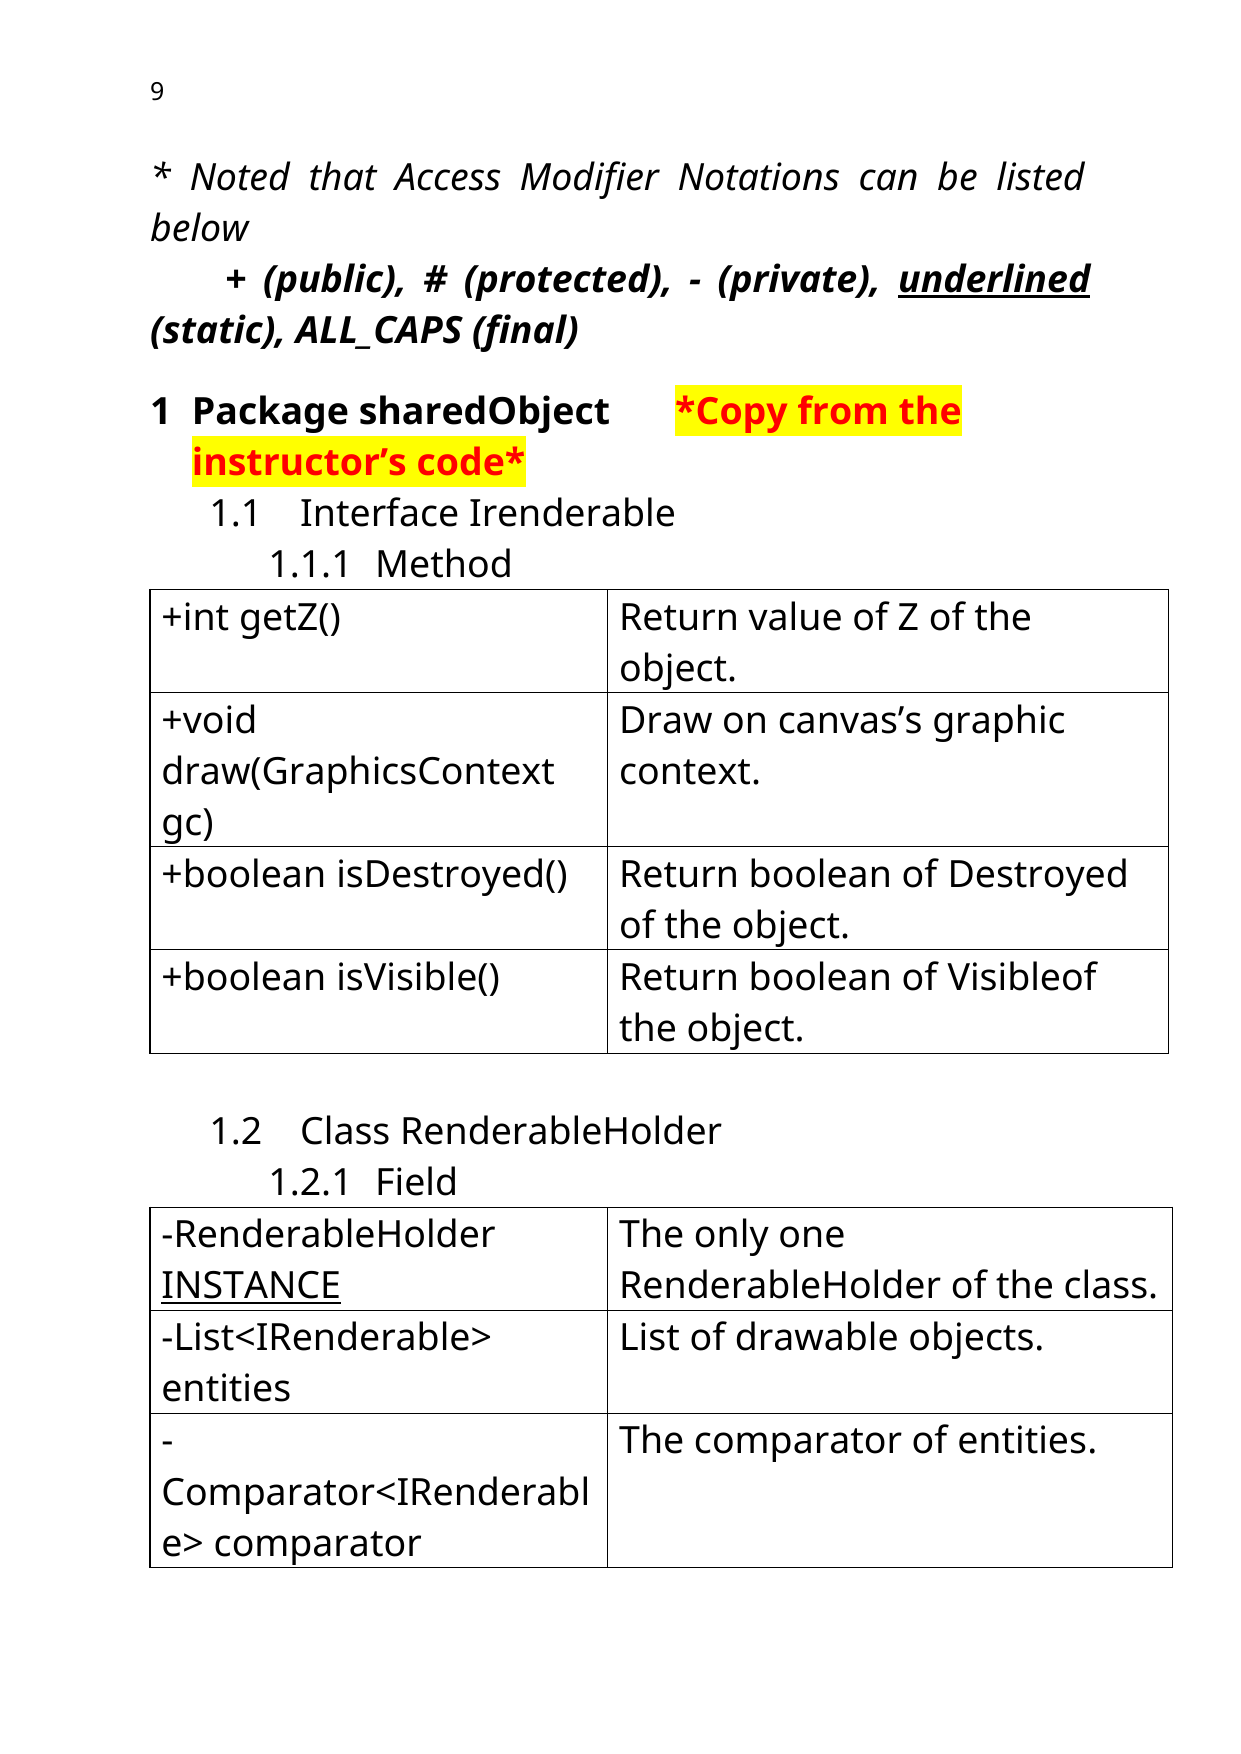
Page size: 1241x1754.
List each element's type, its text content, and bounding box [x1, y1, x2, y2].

table_header Return value of Z of the object. [608, 590, 1168, 692]
text * Noted that Access Modifier Notations can be listed below [150, 150, 1090, 252]
table_cell Draw on canvas’s graphic context. [608, 693, 1168, 846]
list Package sharedObject *Copy from the instructor’s code* [150, 385, 1090, 487]
table_cell Return boolean of Destroyed of the object. [608, 847, 1168, 949]
table_cell List of drawable objects. [608, 1311, 1172, 1413]
list Class RenderableHolder [179, 1104, 1090, 1156]
table_header -RenderableHolder INSTANCE [151, 1208, 607, 1310]
list Field [225, 1156, 1090, 1207]
table_cell -List<IRenderable> entities [151, 1311, 607, 1413]
table_cell The comparator of entities. [608, 1414, 1172, 1567]
table_cell +boolean isVisible() [151, 950, 607, 1052]
list Method [225, 538, 1090, 589]
table_cell +void draw(GraphicsContext gc) [151, 693, 607, 846]
table_cell +boolean isDestroyed() [151, 847, 607, 949]
table_cell -Comparator<IRenderable> comparator [151, 1414, 607, 1567]
table_header +int getZ() [151, 590, 607, 692]
text + (public), # (protected), - (private), underlined (static), ALL_CAPS (final) [150, 252, 1090, 354]
table_cell Return boolean of Visibleof the object. [608, 950, 1168, 1052]
table_header The only one RenderableHolder of the class. [608, 1208, 1172, 1310]
list Interface Irenderable [179, 487, 1090, 538]
